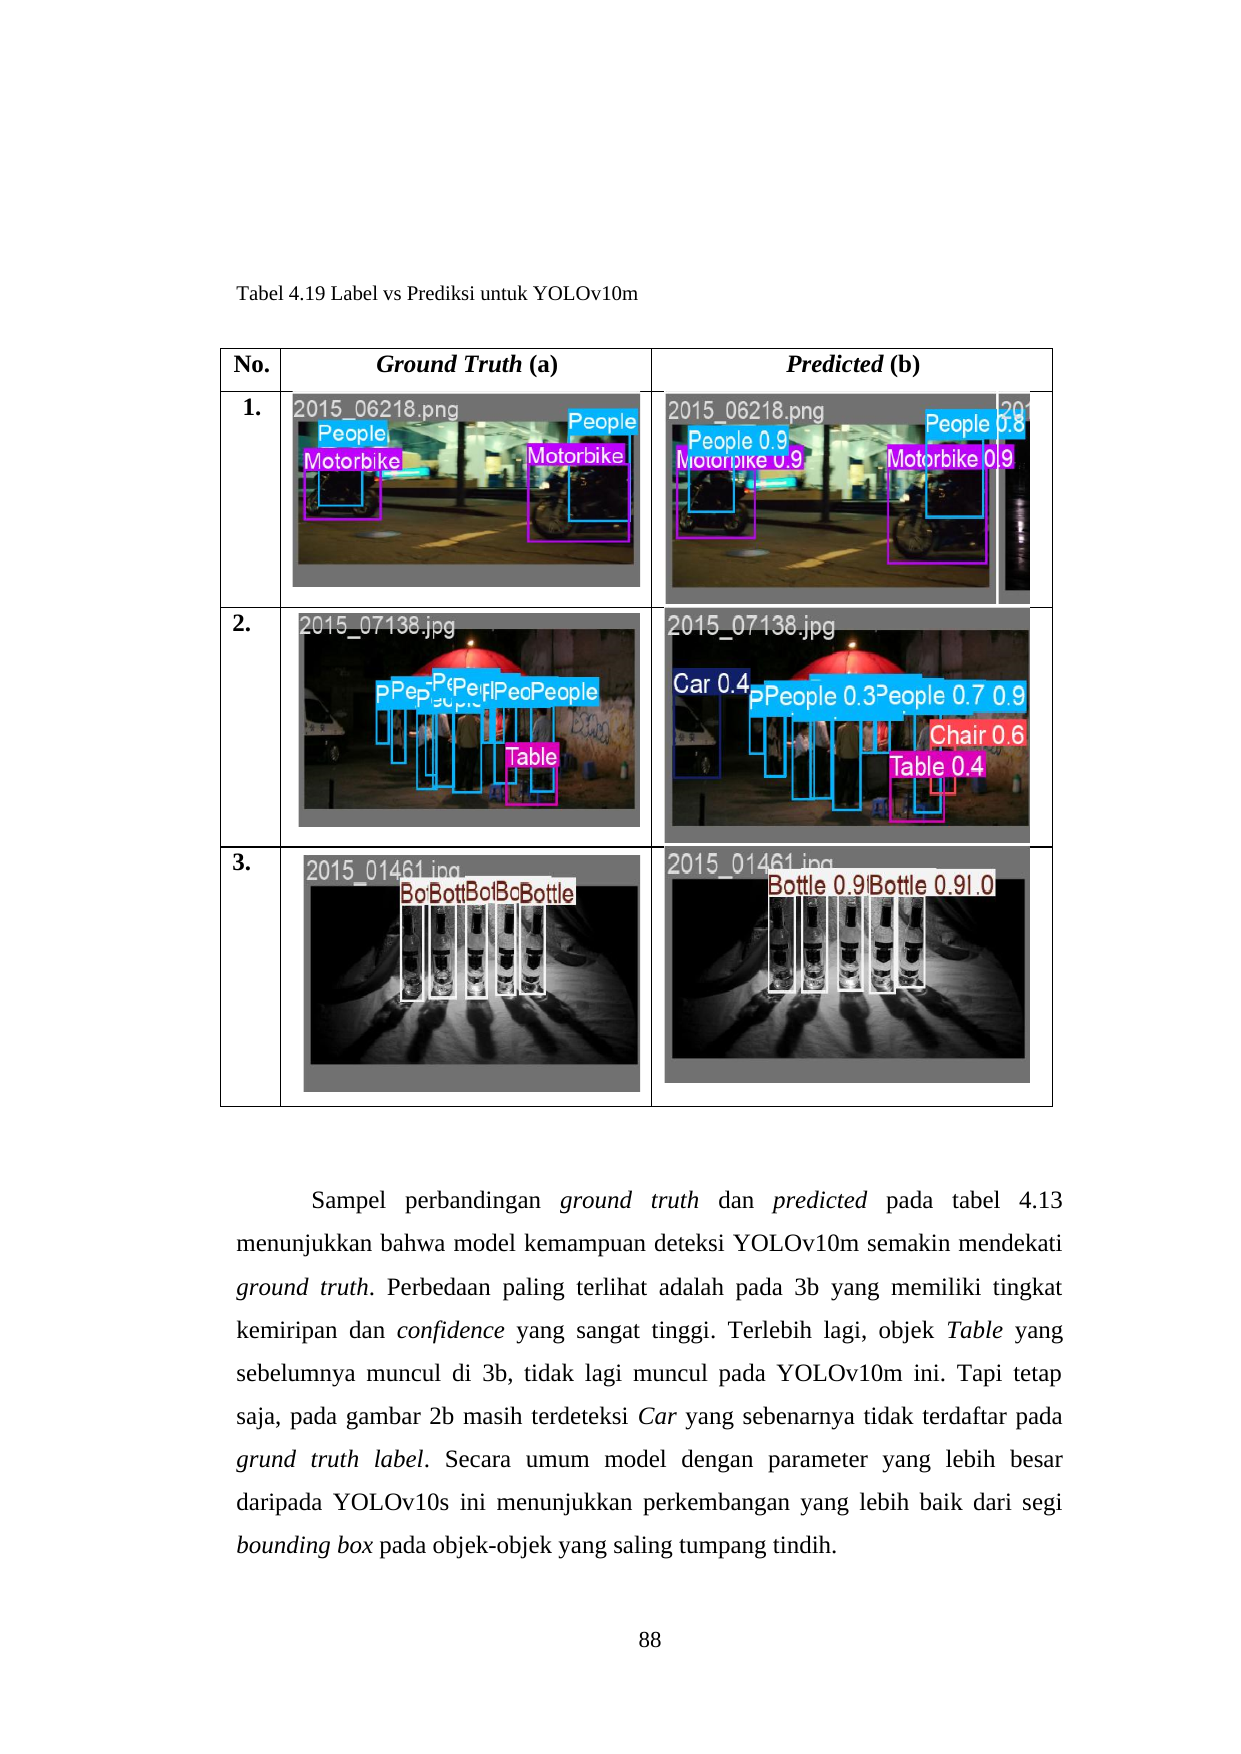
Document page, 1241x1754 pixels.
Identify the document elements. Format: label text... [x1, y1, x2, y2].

picture [303, 855, 640, 1092]
table_cell [652, 392, 1052, 607]
picture [292, 391, 640, 587]
picture [664, 606, 1030, 843]
table_cell [652, 608, 1052, 846]
table_header Predicted (b) [652, 349, 1052, 391]
table_cell [652, 848, 1052, 1106]
table_header No. [221, 349, 280, 391]
picture [298, 613, 640, 827]
text Sampel perbandingan ground truth dan predicted pada tabel 4.13 menunjukkan bahwa model kemampuan deteksi YOLOv10m semakin mendekati ground truth. Perbedaan paling terlihat adalah pada 3b yang memiliki tingkat kemiripan dan confidence yang sangat tinggi. Terlebih lagi, objek Table yang sebelumnya muncul di 3b, tidak lagi muncul pada YOLOv10m ini. Tapi tetap saja, pada gambar 2b masih terdeteksi Car yang sebenarnya tidak terdaftar pada grund truth label. Secara umum model dengan parameter yang lebih besar daripada YOLOv10s ini menunjukkan perkembangan yang lebih baik dari segi bounding box pada objek-objek yang saling tumpang tindih. [236, 1185, 1063, 1559]
picture [664, 846, 1030, 1083]
table_cell [281, 848, 651, 1106]
table_cell [281, 392, 651, 607]
table_cell [281, 608, 651, 846]
table_cell 2. [221, 608, 280, 846]
table_cell 3. [221, 848, 280, 1106]
table_header Ground Truth (a) [281, 349, 651, 391]
table_cell 1. [221, 392, 280, 607]
picture [664, 391, 1030, 604]
